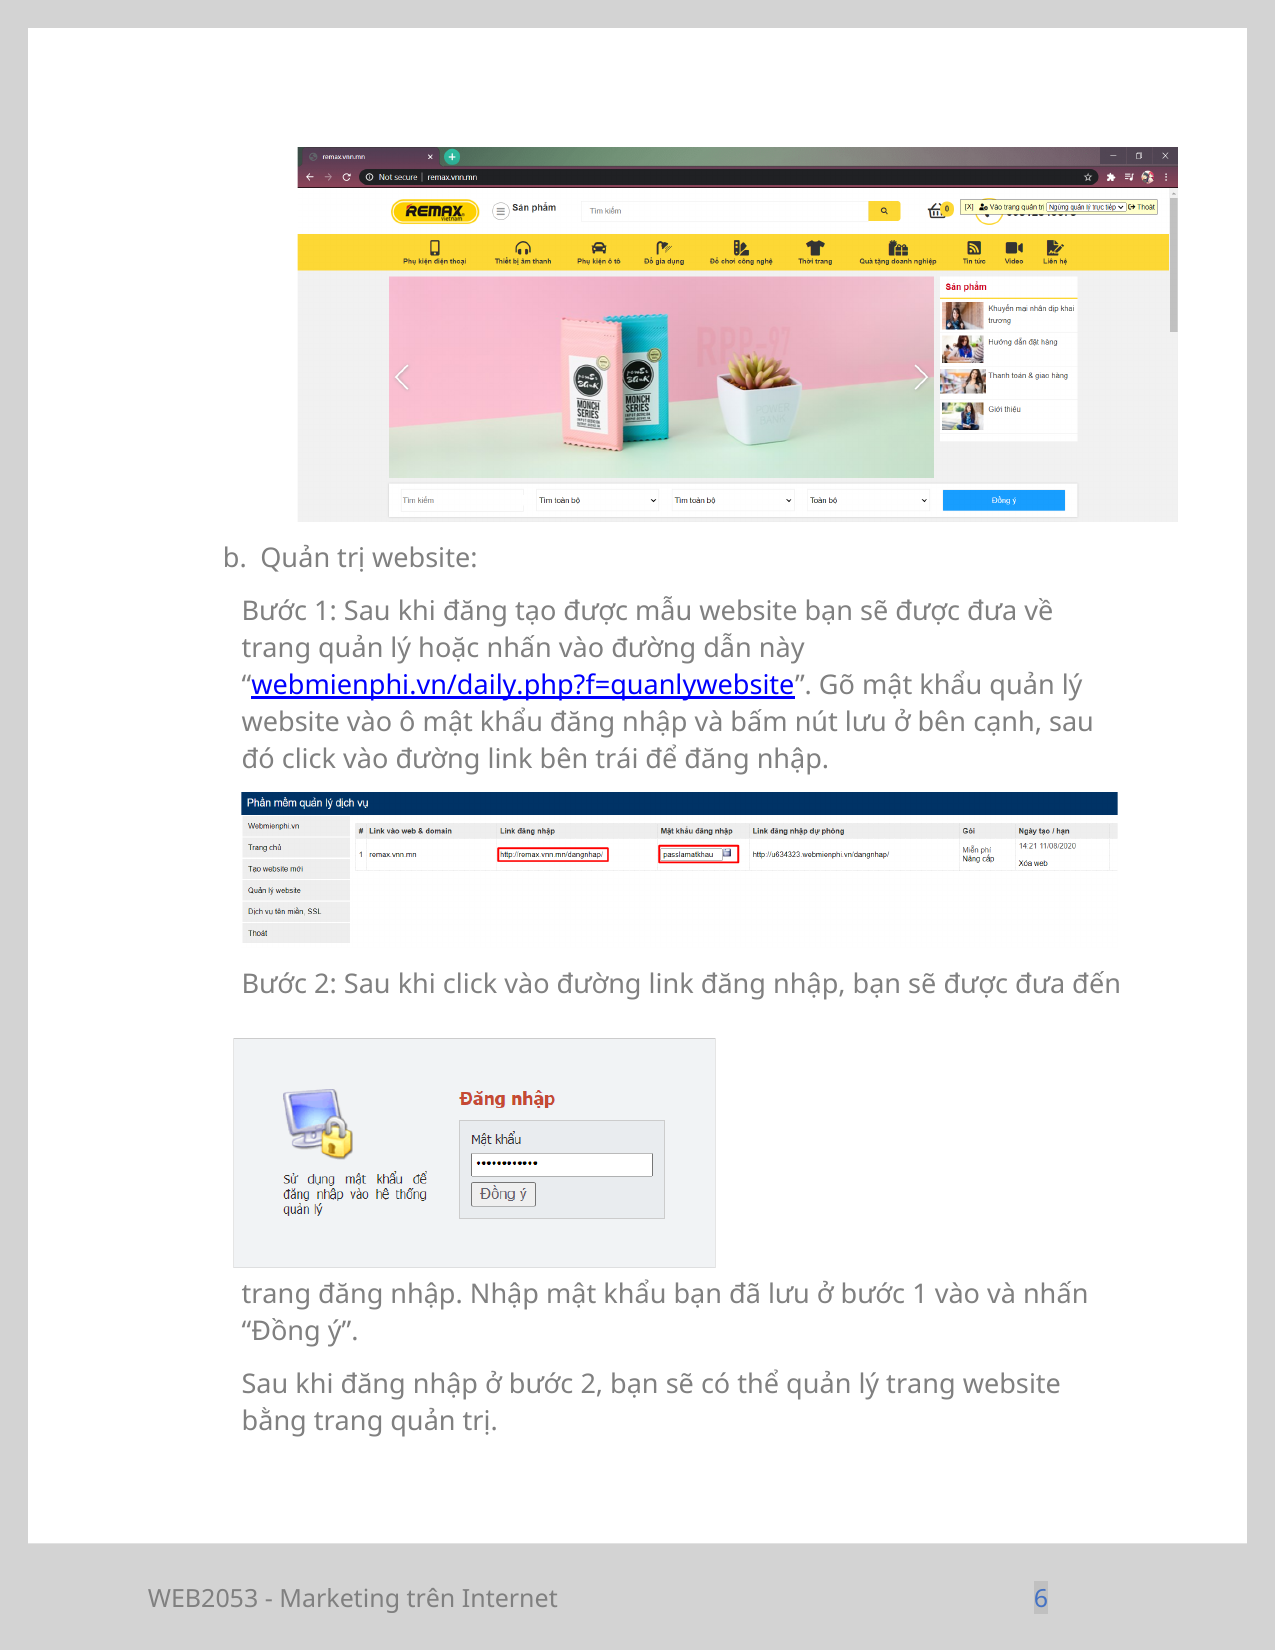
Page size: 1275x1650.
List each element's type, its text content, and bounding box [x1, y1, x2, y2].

picture [297, 147, 1178, 522]
text Sau khi đăng nhập ở bước 2, bạn sẽ có thể quản lý trang website bằng trang quản trị. [241, 1365, 1127, 1439]
picture [226, 1032, 723, 1275]
picture [241, 792, 1118, 948]
list Quản trị website: [223, 538, 1127, 575]
text Bước 1: Sau khi đăng tạo được mẫu website bạn sẽ được đưa về trang quản lý hoặc nhấn vào đường dẫn này “webmienphi.vn/daily.php?f=quanlywebsite”. Gõ mật khẩu quản lý website vào ô mật khẩu đăng nhập và bấm nút lưu ở bên cạnh, sau đó click vào đường link bên trái để đăng nhập. [241, 592, 1127, 776]
